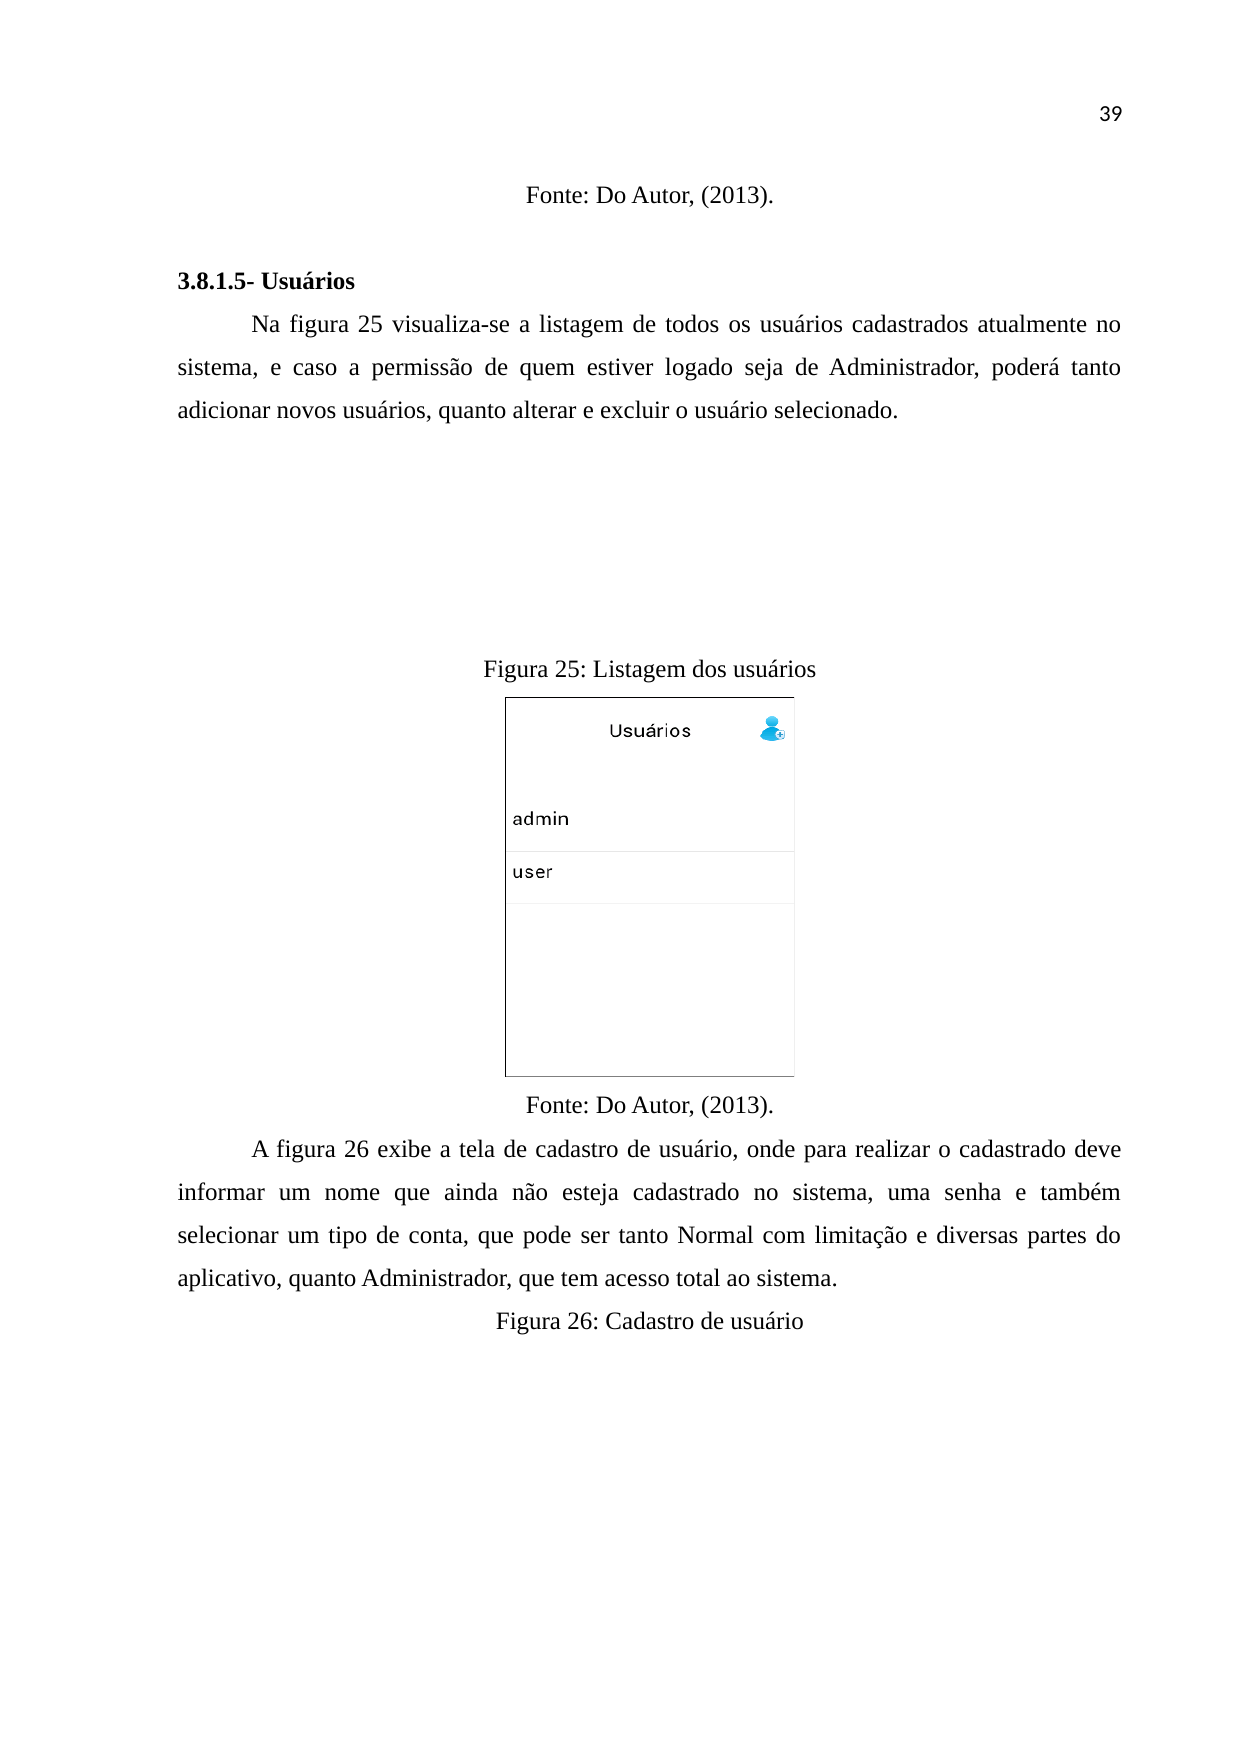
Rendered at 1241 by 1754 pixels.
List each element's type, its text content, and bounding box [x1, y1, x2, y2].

text Fonte: Do Autor, (2013). [177, 180, 1122, 209]
text Na figura 25 visualiza-se a listagem de todos os usuários cadastrados atualmente no sistema, e caso a permissão de quem estiver logado seja de Administrador, poderá tanto adicionar novos usuários, quanto alterar e excluir o usuário selecionado. [177, 309, 1122, 424]
picture [505, 697, 795, 1077]
text A figura 26 exibe a tela de cadastro de usuário, onde para realizar o cadastrado deve informar um nome que ainda não esteja cadastrado no sistema, uma senha e também selecionar um tipo de conta, que pode ser tanto Normal com limitação e diversas partes do aplicativo, quanto Administrador, que tem acesso total ao sistema. [177, 1134, 1122, 1292]
text Fonte: Do Autor, (2013). [177, 1091, 1122, 1119]
text Figura 25: Listagem dos usuários [177, 654, 1122, 683]
text 3.8.1.5- Usuários [177, 266, 1122, 295]
text Figura 26: Cadastro de usuário [177, 1306, 1122, 1335]
